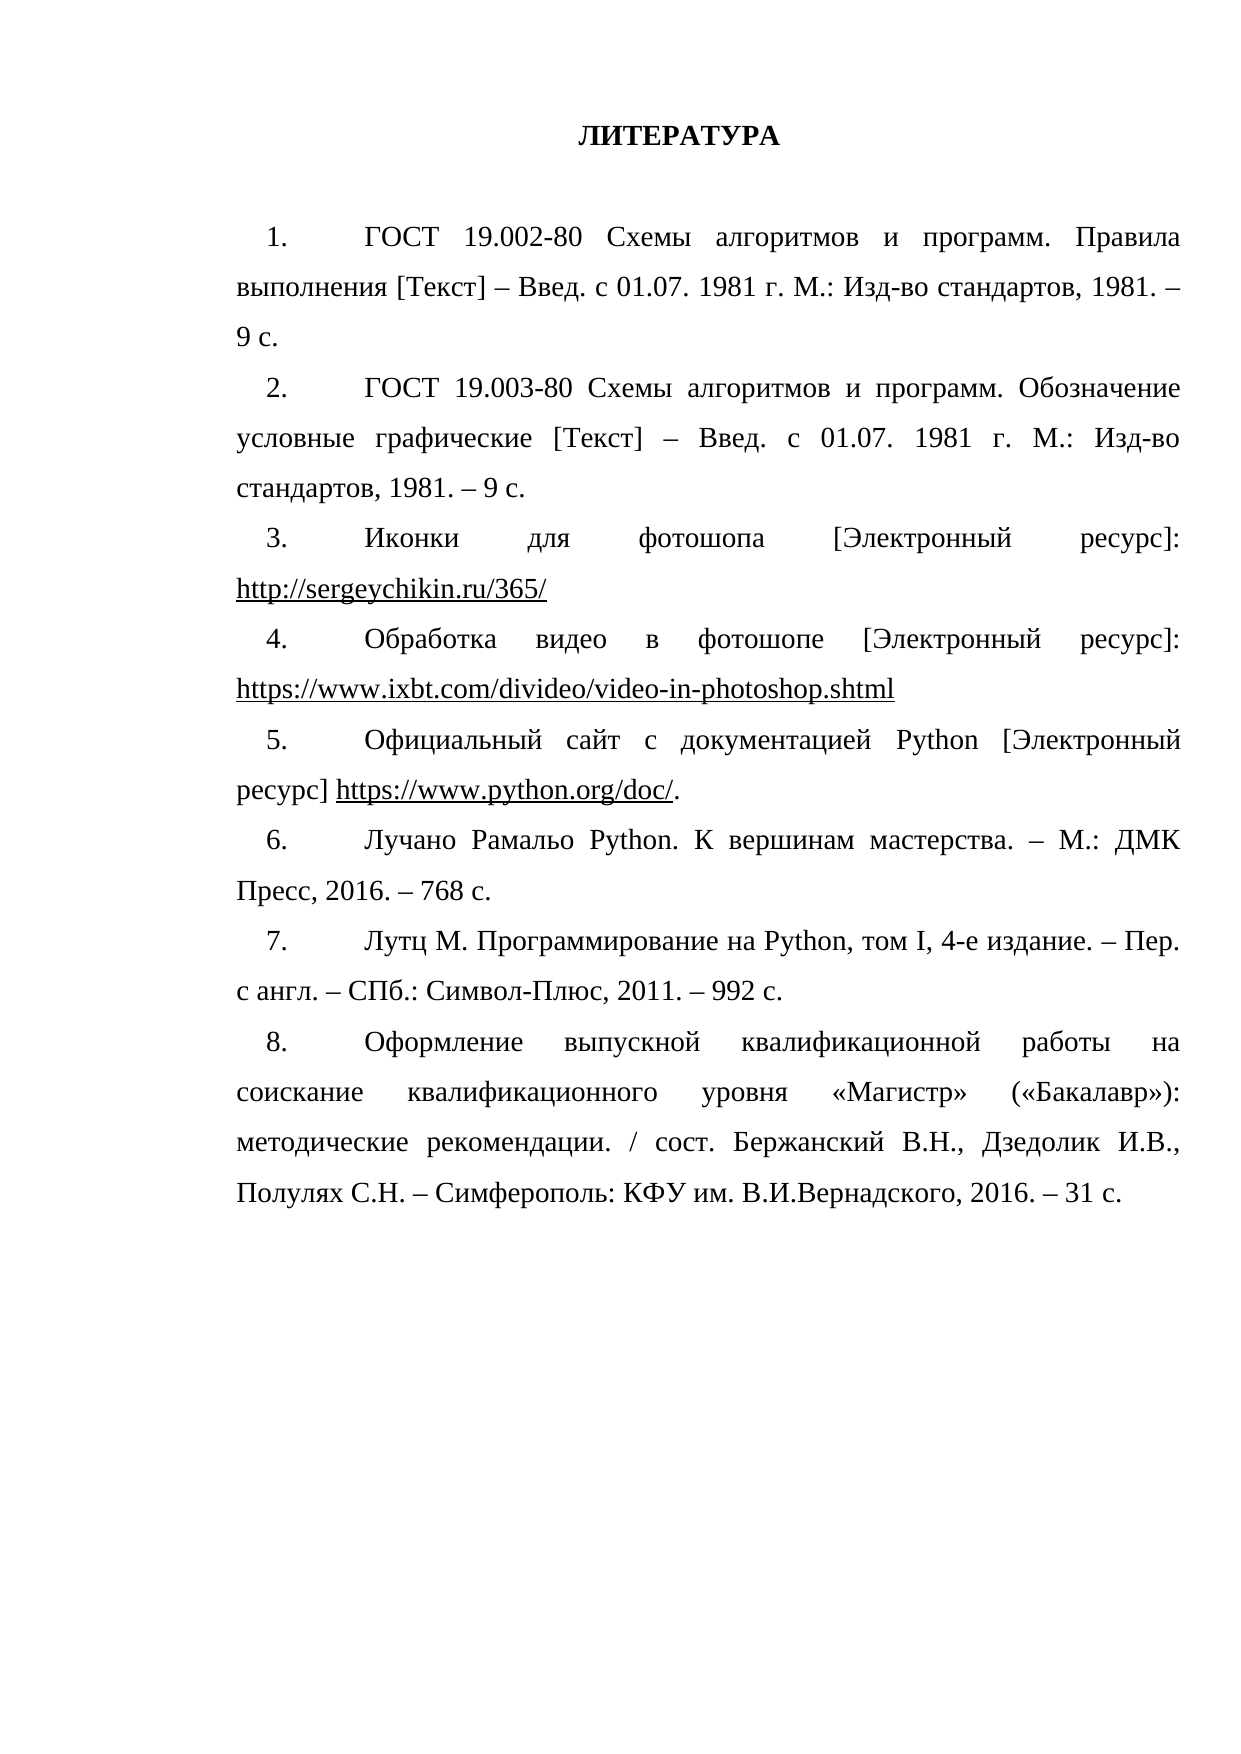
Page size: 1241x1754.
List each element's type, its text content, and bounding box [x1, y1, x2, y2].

list ГОСТ 19.002-80 Схемы алгоритмов и программ. Правила выполнения [Текст] – Введ. с 01.07. 1981 г. М.: Изд-во стандартов, 1981. – 9 с. [236, 219, 1181, 353]
list Лутц М. Программирование на Python, том I, 4-е издание. – Пер. с англ. – СПб.: Символ-Плюс, 2011. – 992 с. [236, 923, 1181, 1007]
list Лучано Рамальо Python. К вершинам мастерства. – М.: ДМК Пресс, 2016. – 768 с. [236, 822, 1181, 906]
subtitle ЛИТЕРАТУРА [177, 118, 1181, 152]
list Официальный сайт с документацией Python [Электронный ресурс] https://www.python.org/doc/. [236, 722, 1181, 806]
list ГОСТ 19.003-80 Схемы алгоритмов и программ. Обозначение условные графические [Текст] – Введ. с 01.07. 1981 г. М.: Изд-во стандартов, 1981. – 9 с. [236, 370, 1181, 504]
list Оформление выпускной квалификационной работы на соискание квалификационного уровня «Магистр» («Бакалавр»): методические рекомендации. / сост. Бержанский В.Н., Дзедолик И.В., Полулях С.Н. – Симферополь: КФУ им. В.И.Вернадского, 2016. – 31 с. [236, 1024, 1181, 1208]
list Иконки для фотошопа [Электронный ресурс]: http://sergeychikin.ru/365/ [236, 521, 1181, 604]
list Обработка видео в фотошопе [Электронный ресурс]: https://www.ixbt.com/divideo/video-in-photoshop.shtml [236, 621, 1181, 705]
